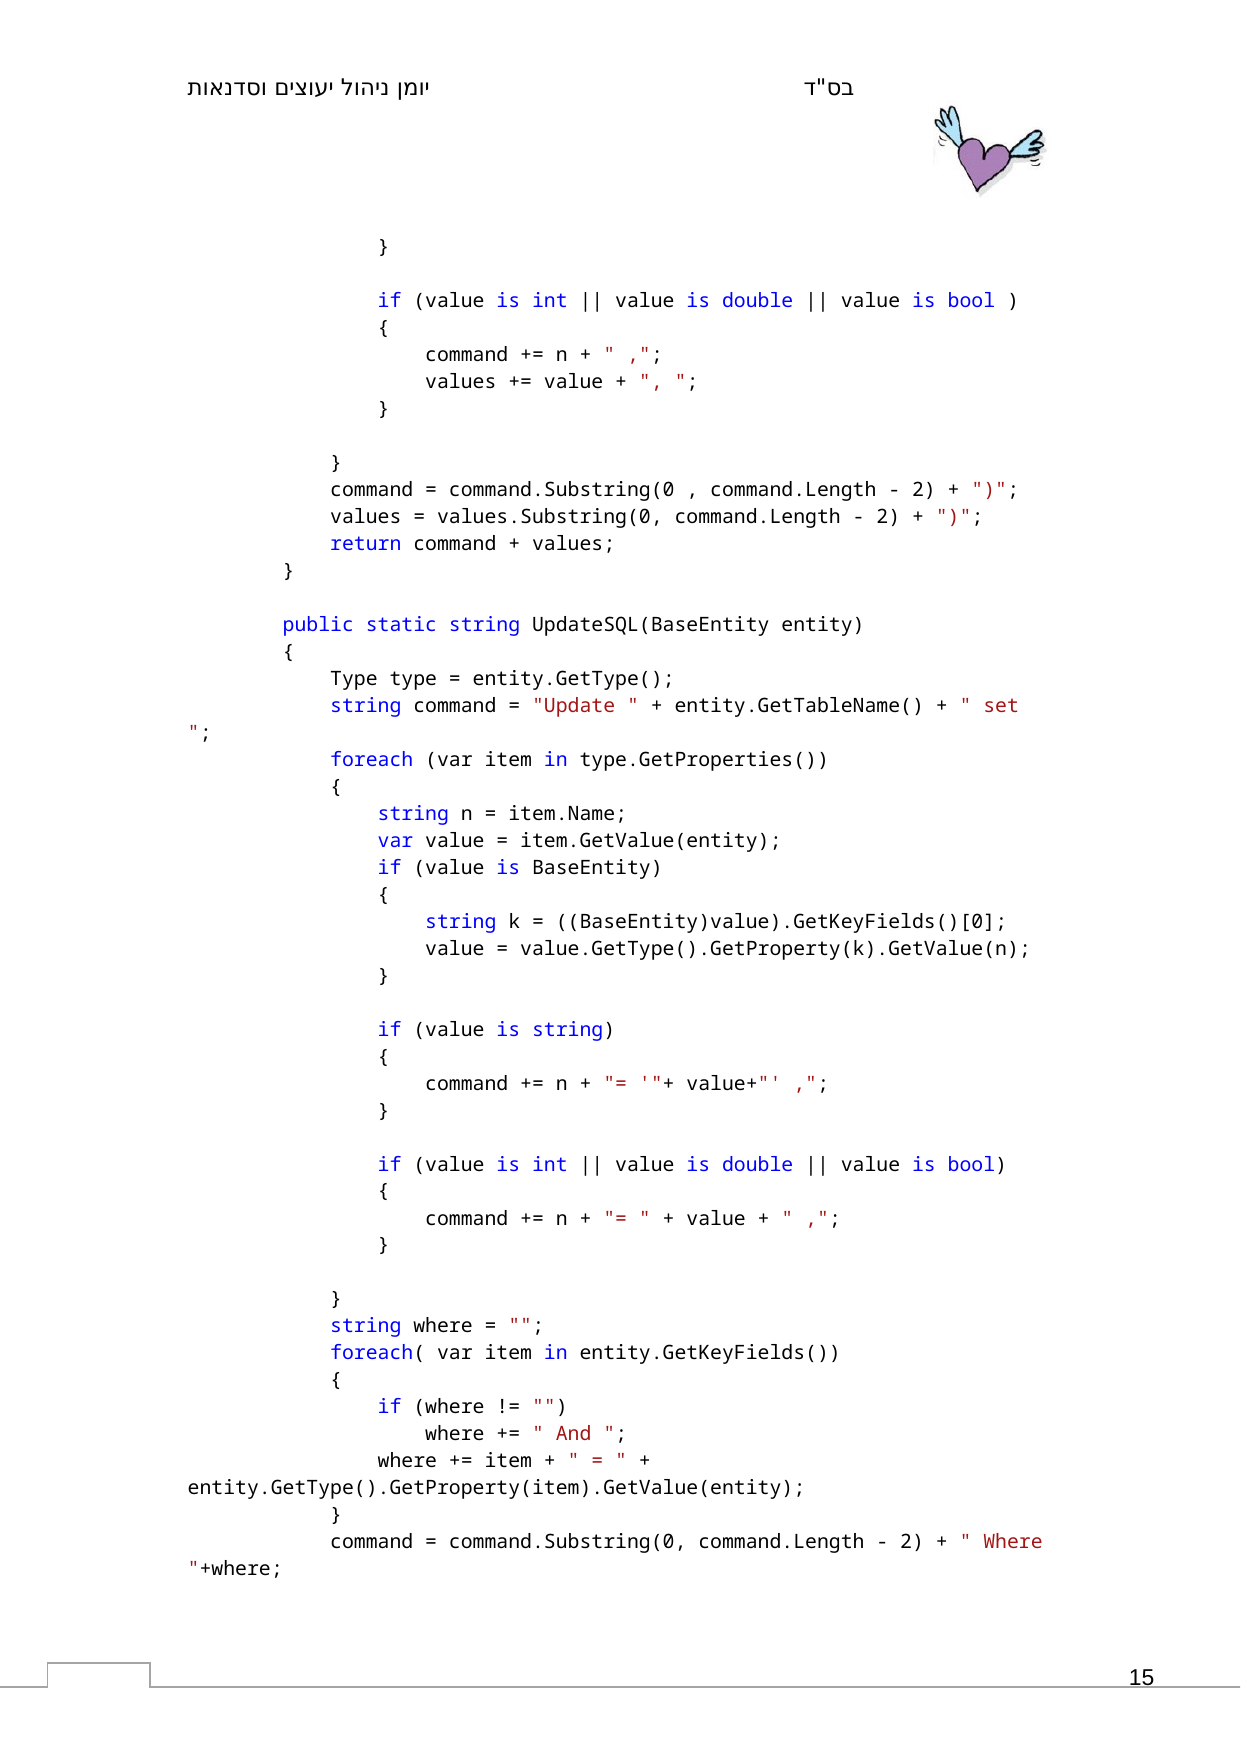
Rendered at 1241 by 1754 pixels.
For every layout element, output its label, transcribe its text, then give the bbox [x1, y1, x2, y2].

text if (value is string) [187, 1015, 1053, 1042]
text foreach( var item in entity.GetKeyFields()) [187, 1339, 1053, 1366]
text { [187, 313, 1053, 340]
text command += n + " ,"; [187, 340, 1053, 367]
text string n = item.Name; [187, 799, 1053, 826]
text if (value is int || value is double || value is bool) [187, 1150, 1053, 1177]
text { [187, 1177, 1053, 1204]
text return command + values; [187, 529, 1053, 556]
text } [187, 961, 1053, 988]
text command = command.Substring(0, command.Length - 2) + " Where "+where; [187, 1527, 1053, 1581]
text value = value.GetType().GetProperty(k).GetValue(n); [187, 934, 1053, 961]
text } [187, 1501, 1053, 1527]
text } [187, 1285, 1053, 1312]
text } [187, 556, 1053, 583]
text string command = "Update " + entity.GetTableName() + " set "; [187, 691, 1053, 745]
text } [187, 1231, 1053, 1258]
text if (where != "") [187, 1393, 1053, 1419]
text } [187, 1096, 1053, 1123]
text values = values.Substring(0, command.Length - 2) + ")"; [187, 502, 1053, 529]
text var value = item.GetValue(entity); [187, 826, 1053, 853]
picture [933, 100, 1053, 199]
text { [187, 1042, 1053, 1069]
text if (value is int || value is double || value is bool ) [187, 286, 1053, 313]
text { [187, 637, 1053, 664]
text { [187, 1366, 1053, 1393]
text where += " And "; [187, 1419, 1053, 1447]
text foreach (var item in type.GetProperties()) [187, 745, 1053, 772]
text string k = ((BaseEntity)value).GetKeyFields()[0]; [187, 907, 1053, 934]
text Type type = entity.GetType(); [187, 664, 1053, 691]
text command = command.Substring(0 , command.Length - 2) + ")"; [187, 475, 1053, 502]
text string where = ""; [187, 1312, 1053, 1339]
text } [187, 232, 1053, 259]
text { [187, 772, 1053, 799]
text command += n + "= " + value + " ,"; [187, 1204, 1053, 1231]
text values += value + ", "; [187, 367, 1053, 394]
text command += n + "= '"+ value+"' ,"; [187, 1069, 1053, 1096]
text public static string UpdateSQL(BaseEntity entity) [187, 610, 1053, 637]
text { [187, 880, 1053, 907]
text if (value is BaseEntity) [187, 853, 1053, 880]
text } [187, 448, 1053, 475]
text } [187, 394, 1053, 421]
text where += item + " = " + entity.GetType().GetProperty(item).GetValue(entity); [187, 1447, 1053, 1501]
